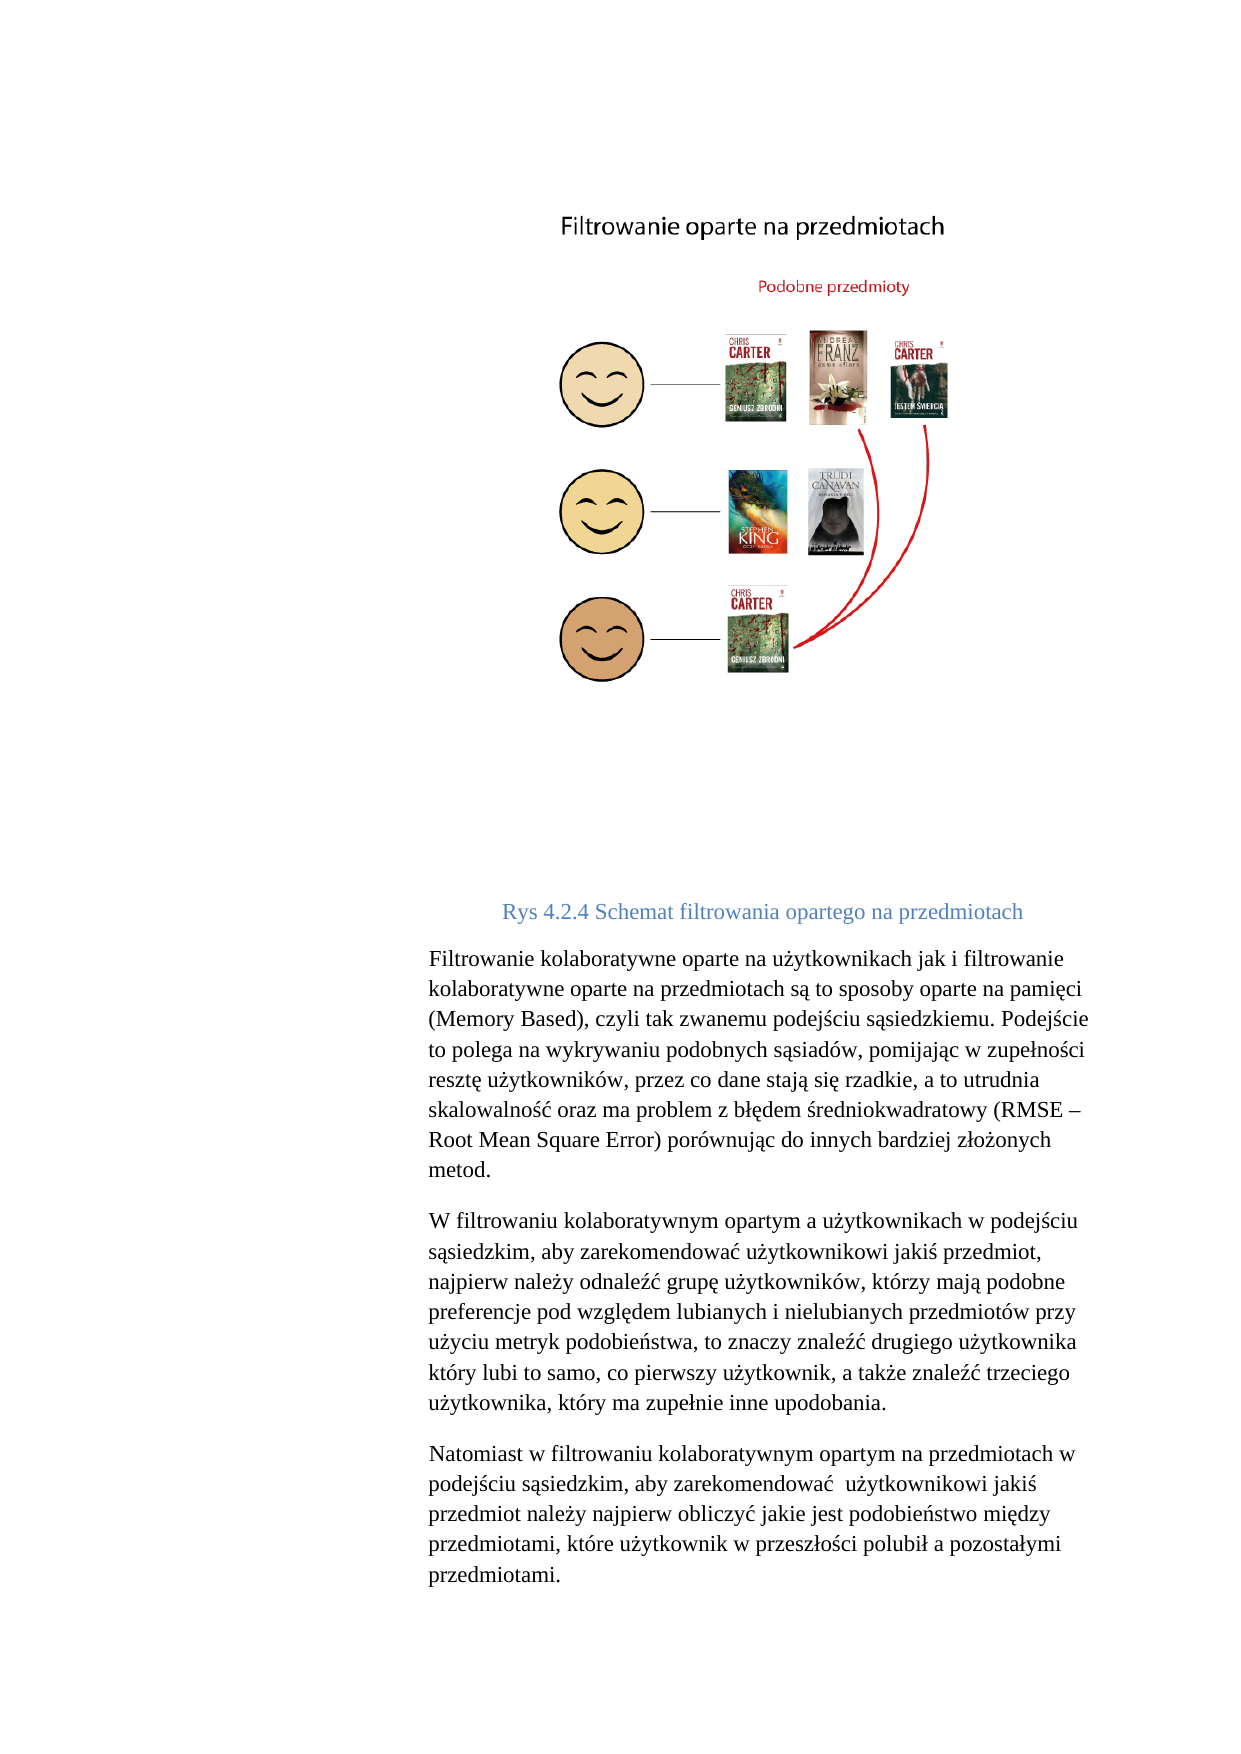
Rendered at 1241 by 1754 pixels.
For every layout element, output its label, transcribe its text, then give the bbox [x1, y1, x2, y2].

picture [501, 147, 1013, 873]
text Natomiast w filtrowaniu kolaboratywnym opartym na przedmiotach w podejściu sąsiedzkim, aby zarekomendować użytkownikowi jakiś przedmiot należy najpierw obliczyć jakie jest podobieństwo między przedmiotami, które użytkownik w przeszłości polubił a pozostałymi przedmiotami. [428, 1440, 1092, 1587]
text W filtrowaniu kolaboratywnym opartym a użytkownikach w podejściu sąsiedzkim, aby zarekomendować użytkownikowi jakiś przedmiot, najpierw należy odnaleźć grupę użytkowników, którzy mają podobne preferencje pod względem lubianych i nielubianych przedmiotów przy użyciu metryk podobieństwa, to znaczy znaleźć drugiego użytkownika który lubi to samo, co pierwszy użytkownik, a także znaleźć trzeciego użytkownika, który ma zupełnie inne upodobania. [428, 1207, 1092, 1415]
text Filtrowanie kolaboratywne oparte na użytkownikach jak i filtrowanie kolaboratywne oparte na przedmiotach są to sposoby oparte na pamięci (Memory Based), czyli tak zwanemu podejściu sąsiedzkiemu. Podejście to polega na wykrywaniu podobnych sąsiadów, pomijając w zupełności resztę użytkowników, przez co dane stają się rzadkie, a to utrudnia skalowalność oraz ma problem z błędem średniokwadratowy (RMSE – Root Mean Square Error) porównując do innych bardziej złożonych metod. [428, 945, 1092, 1183]
text Rys 4.2.4 Schemat filtrowania opartego na przedmiotach [428, 898, 1092, 924]
